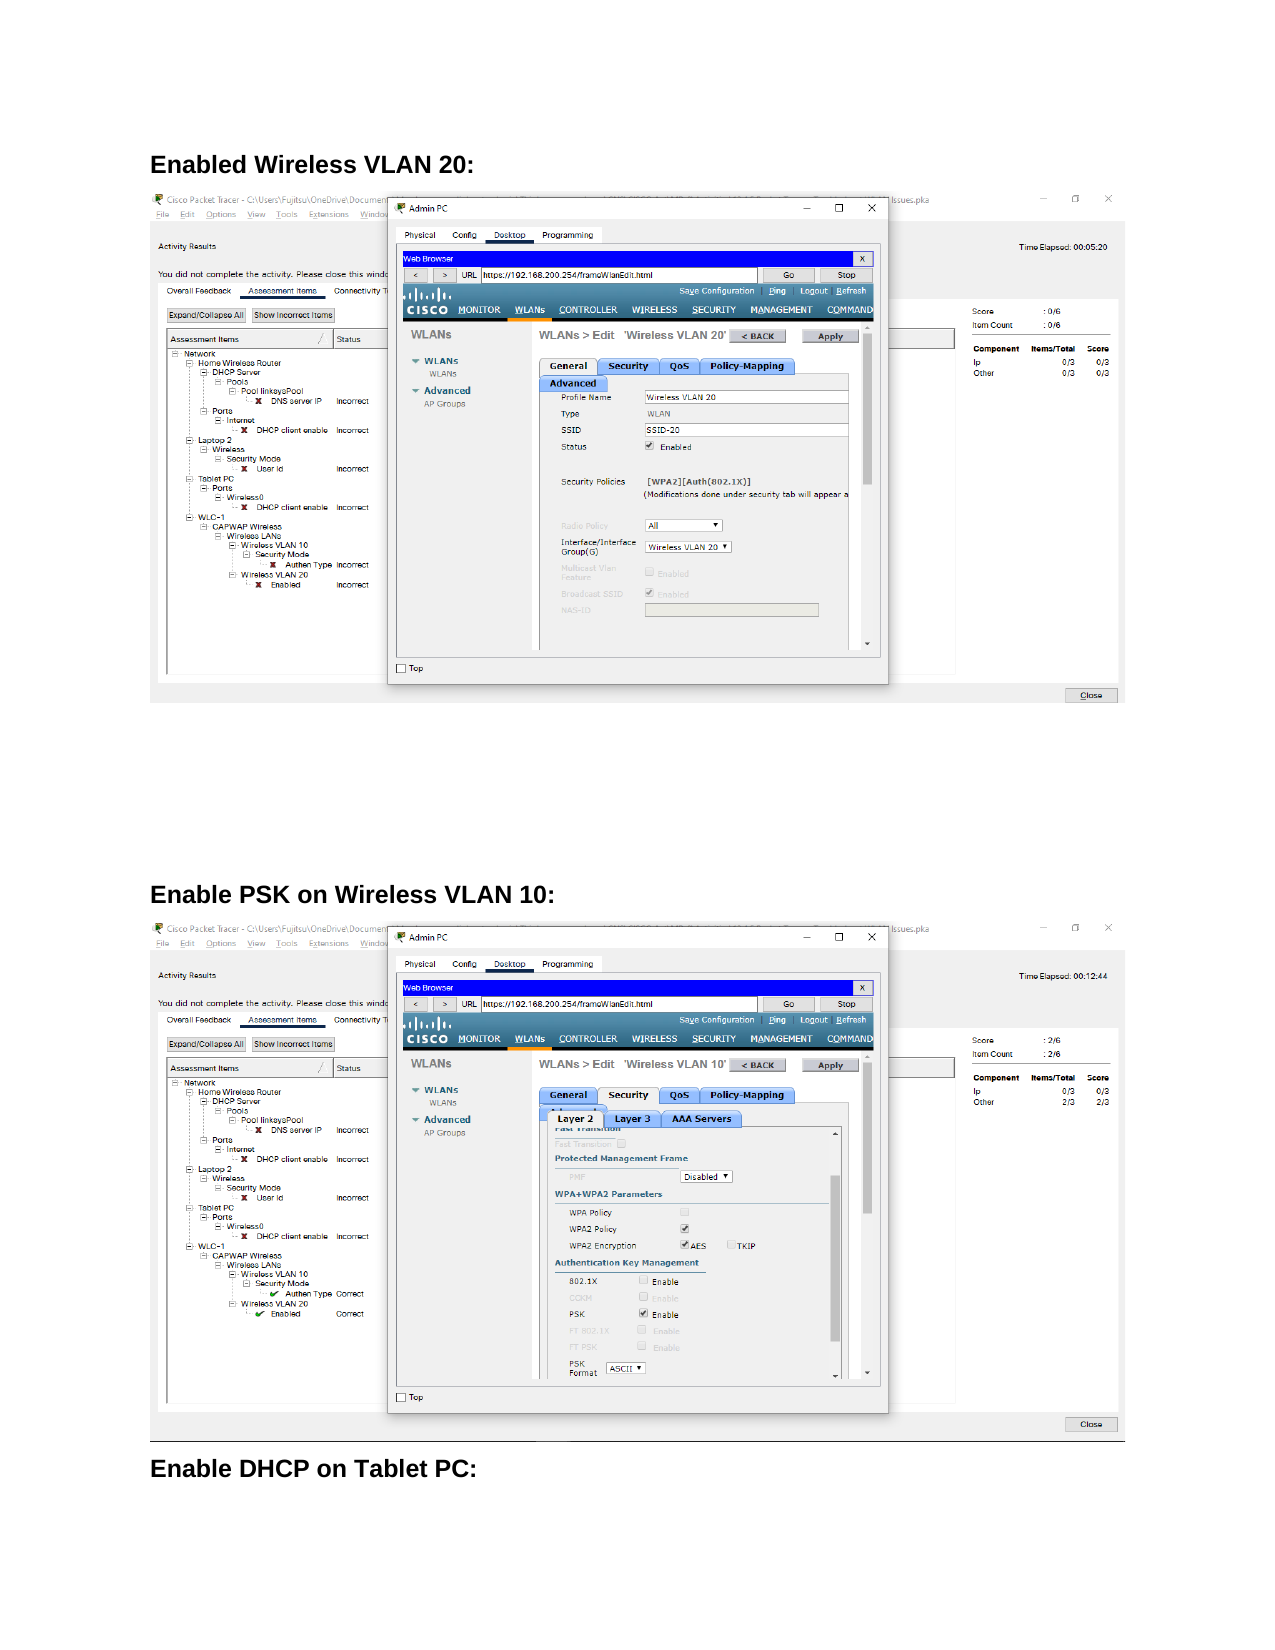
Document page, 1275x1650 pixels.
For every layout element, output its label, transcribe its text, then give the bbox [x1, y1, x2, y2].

text Enabled Wireless VLAN 20: [150, 150, 1125, 179]
text Enable PSK on Wireless VLAN 10: [150, 880, 1125, 908]
picture [150, 921, 1125, 1442]
text Enable DHCP on Tablet PC: [150, 1454, 1125, 1482]
picture [150, 191, 1125, 703]
